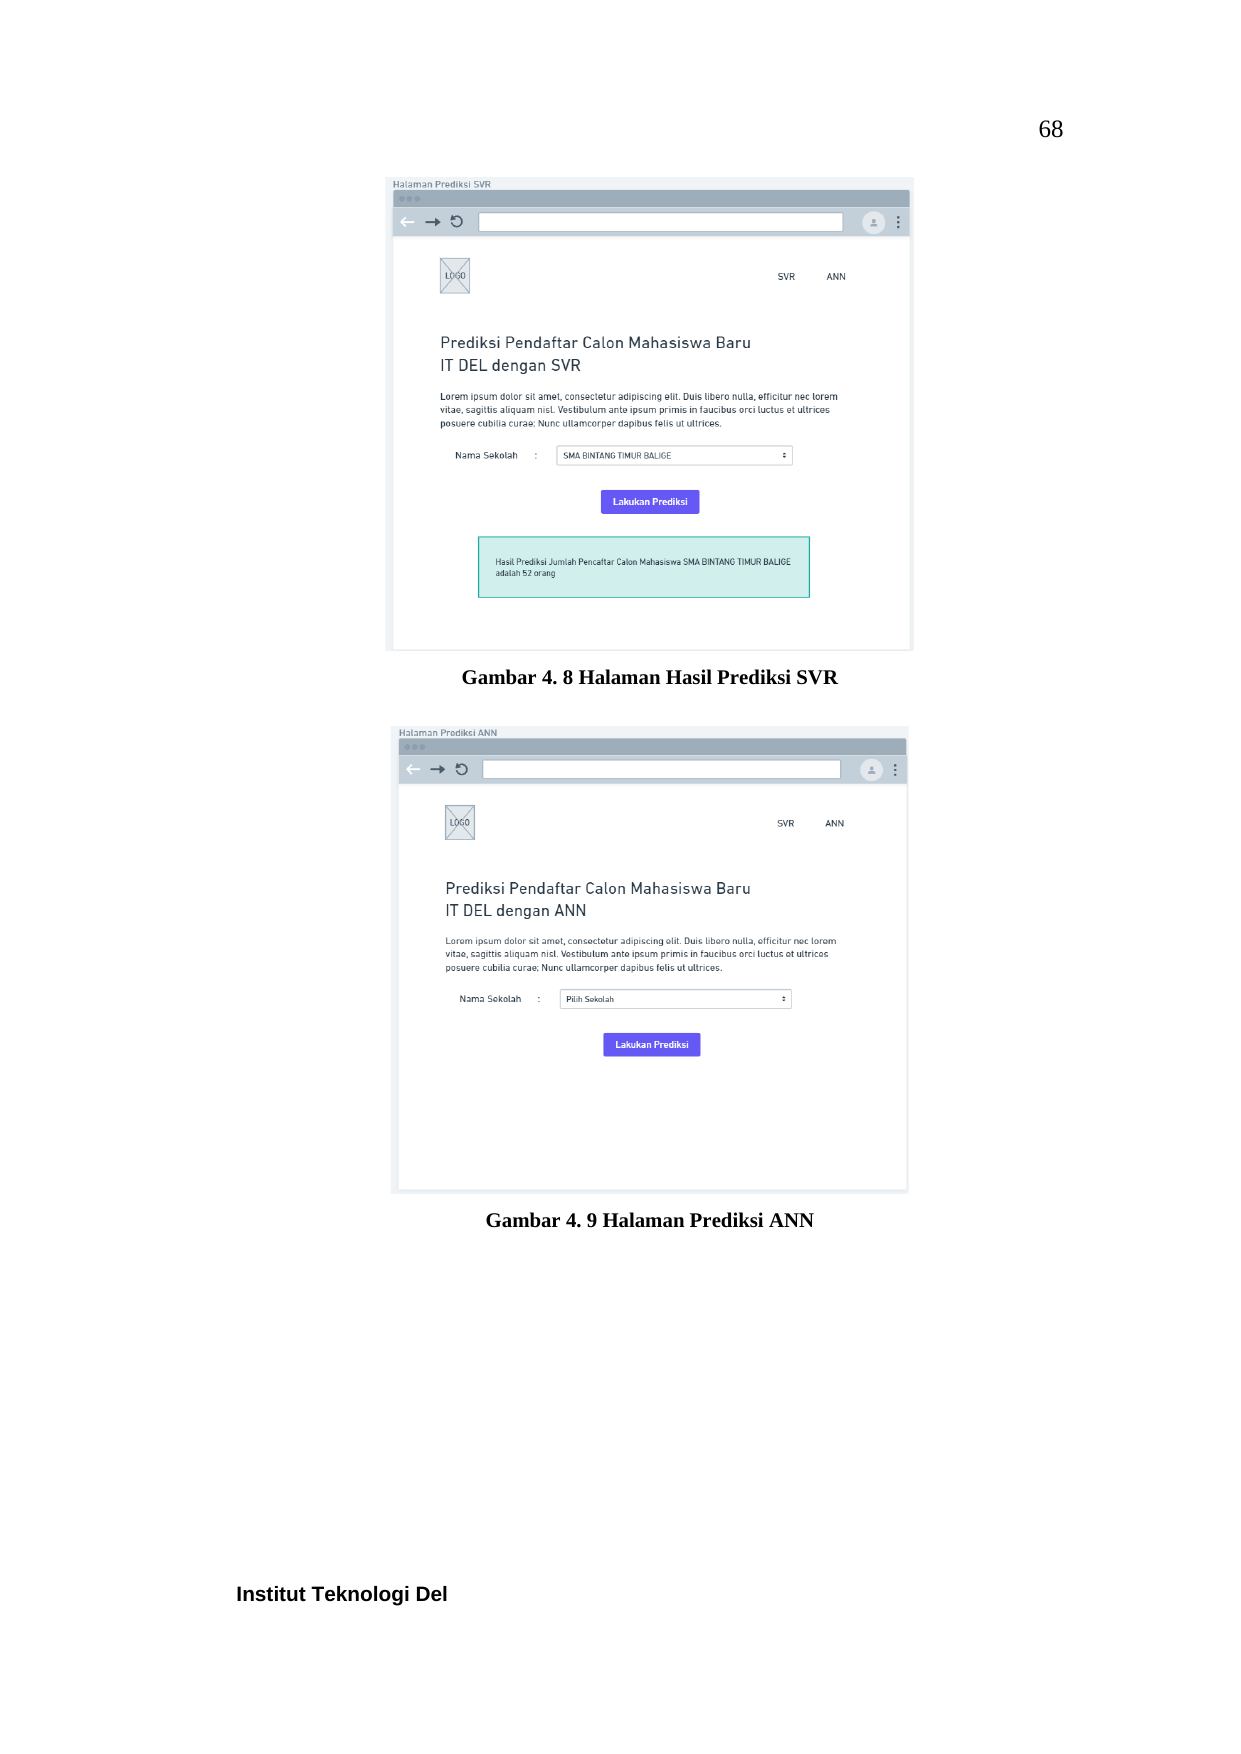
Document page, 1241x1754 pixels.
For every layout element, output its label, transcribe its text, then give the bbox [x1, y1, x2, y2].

picture [390, 726, 909, 1194]
text Gambar 4. 8 Halaman Hasil Prediksi SVR [236, 665, 1063, 689]
picture [385, 177, 914, 651]
text Gambar 4. 9 Halaman Prediksi ANN [236, 1208, 1063, 1232]
